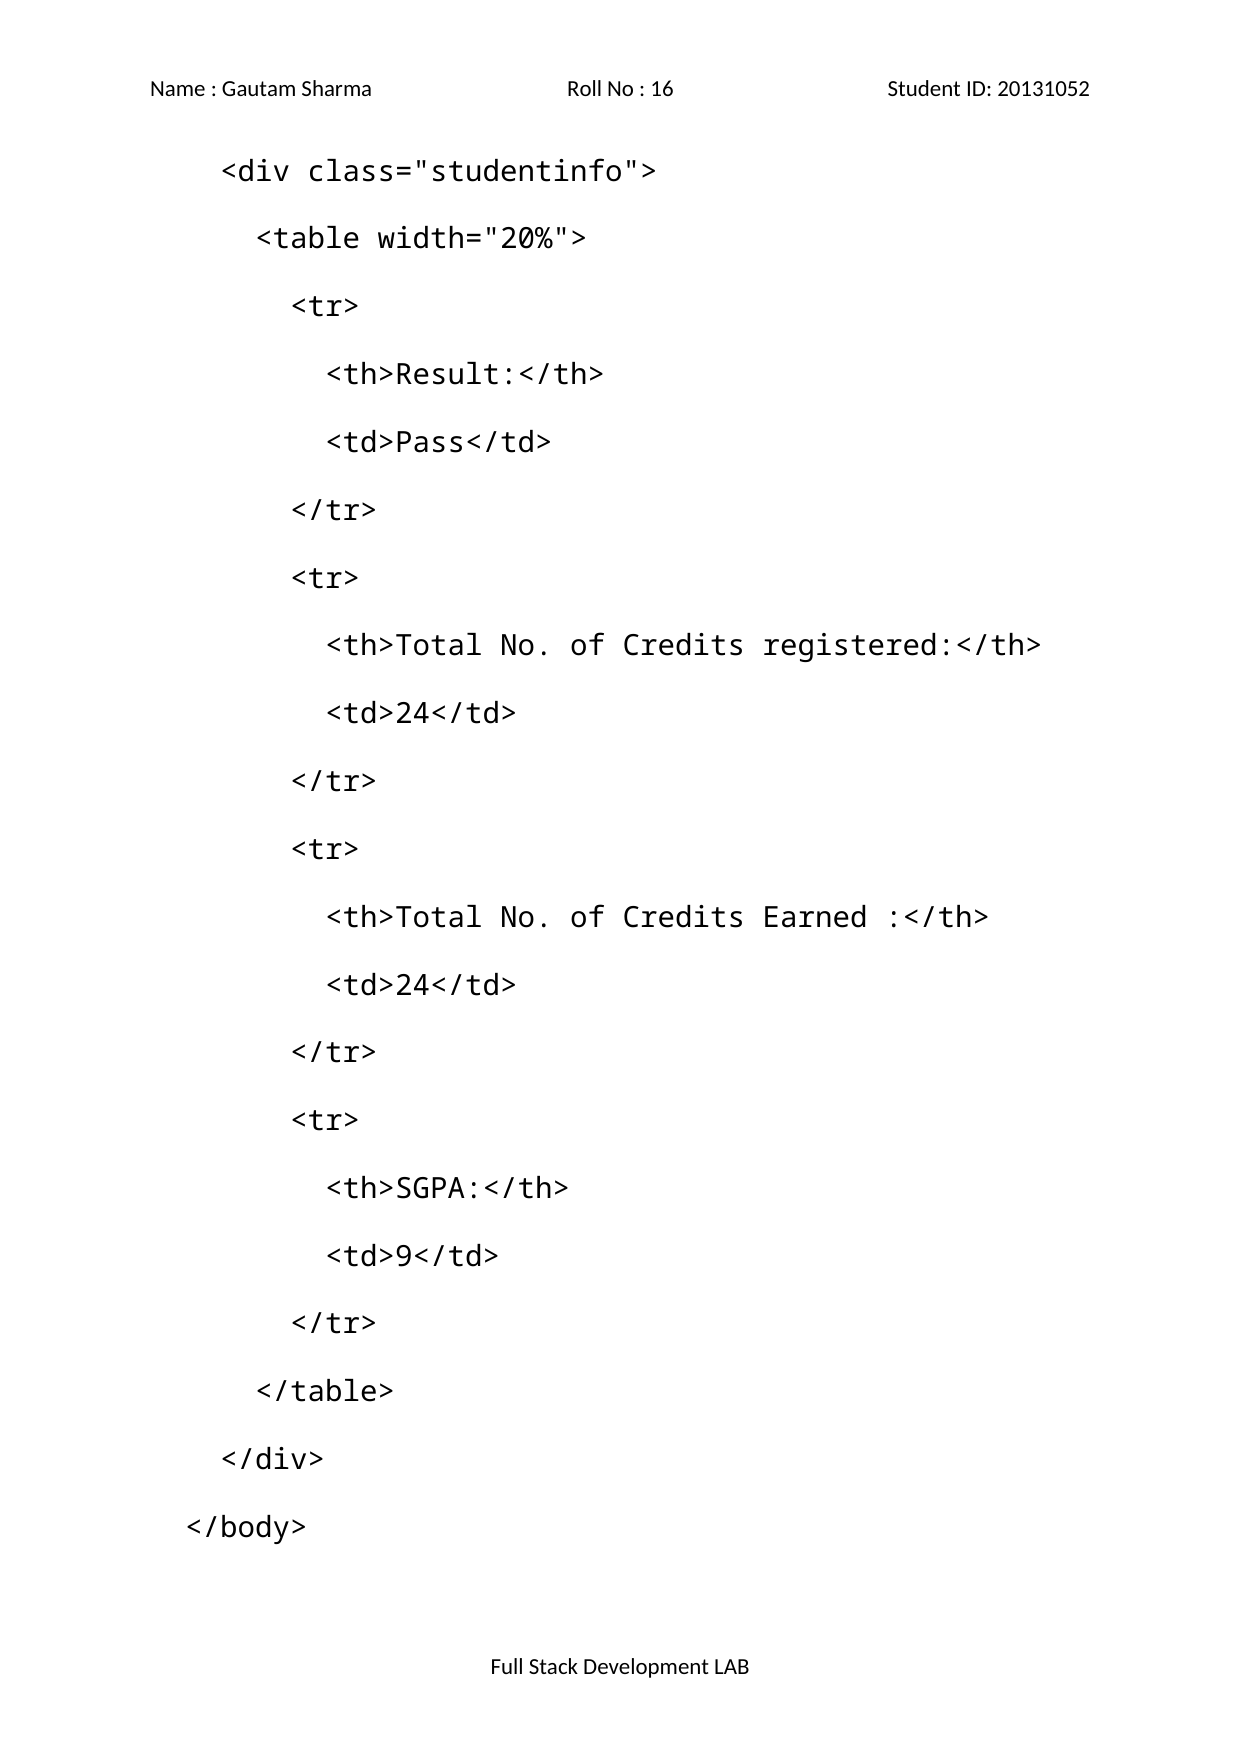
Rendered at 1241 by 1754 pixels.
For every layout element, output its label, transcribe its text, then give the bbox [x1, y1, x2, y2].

text <table width="20%"> [150, 218, 1090, 257]
text <td>9</td> [150, 1235, 1090, 1275]
text </tr> [150, 489, 1090, 529]
text </tr> [150, 760, 1090, 800]
text <td>24</td> [150, 964, 1090, 1003]
text <td>24</td> [150, 692, 1090, 732]
text </tr> [150, 1303, 1090, 1342]
text </div> [150, 1438, 1090, 1478]
text <th>Result:</th> [150, 353, 1090, 393]
text <td>Pass</td> [150, 421, 1090, 461]
text <tr> [150, 286, 1090, 325]
text <th>Total No. of Credits registered:</th> [150, 625, 1090, 664]
text <div class="studentinfo"> [150, 150, 1090, 190]
text <tr> [150, 828, 1090, 868]
text <tr> [150, 1099, 1090, 1139]
text </body> [150, 1506, 1090, 1546]
text <tr> [150, 557, 1090, 597]
text </tr> [150, 1032, 1090, 1071]
text <th>Total No. of Credits Earned :</th> [150, 896, 1090, 936]
text </table> [150, 1371, 1090, 1410]
text <th>SGPA:</th> [150, 1167, 1090, 1207]
